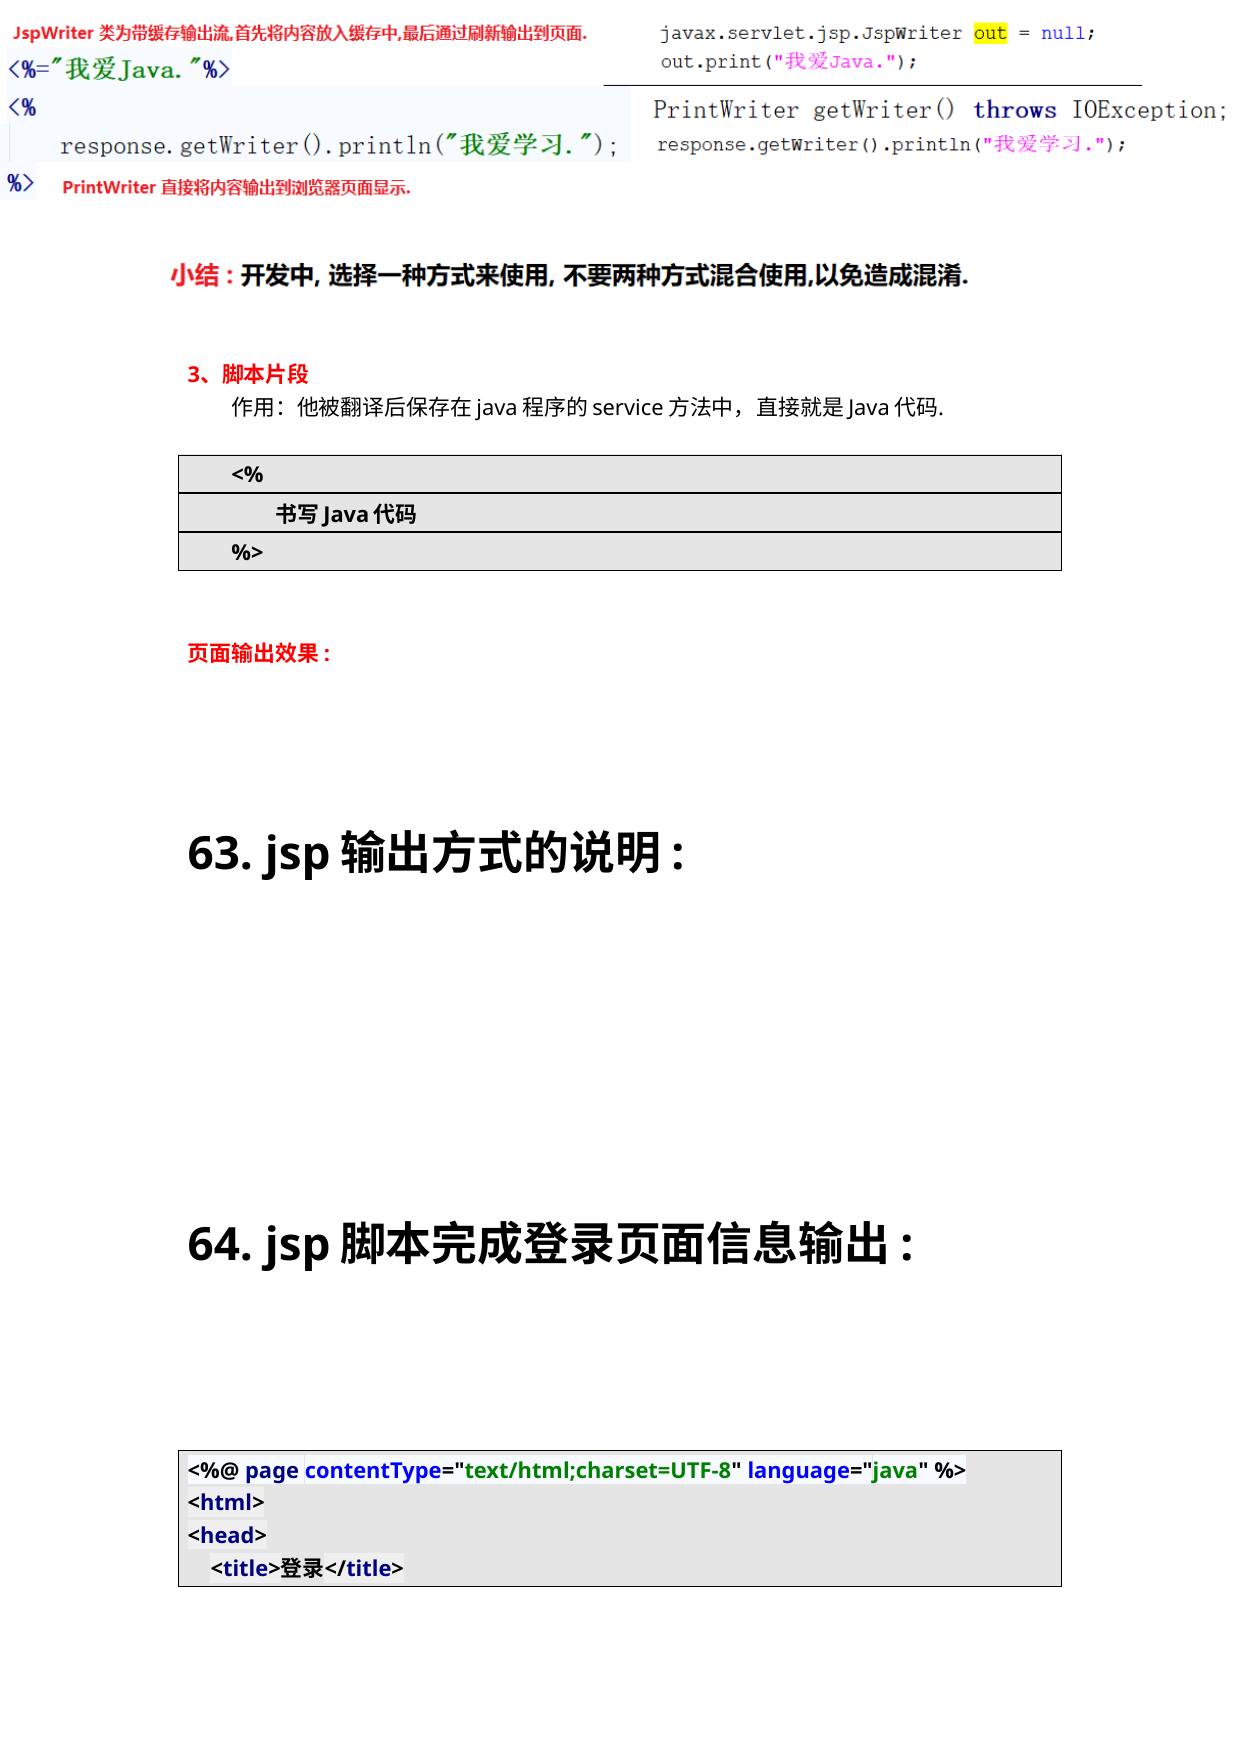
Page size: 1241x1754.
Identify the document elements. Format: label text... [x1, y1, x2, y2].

text 书写Java代码 [179, 494, 1061, 531]
picture [0, 0, 1241, 309]
text 页面输出效果 : [187, 636, 1053, 668]
text <% [179, 456, 1061, 492]
text 作用：他被翻译后保存在java程序的service方法中， 直接就是Java代码. [187, 389, 1053, 422]
text 3、脚本片段 [187, 357, 1053, 389]
subtitle 63. jsp输出方式的说明 : [187, 801, 1053, 899]
text %> [179, 533, 1061, 570]
subtitle 64. jsp脚本完成登录页面信息输出 : [187, 1192, 1053, 1290]
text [179, 1451, 1061, 1586]
